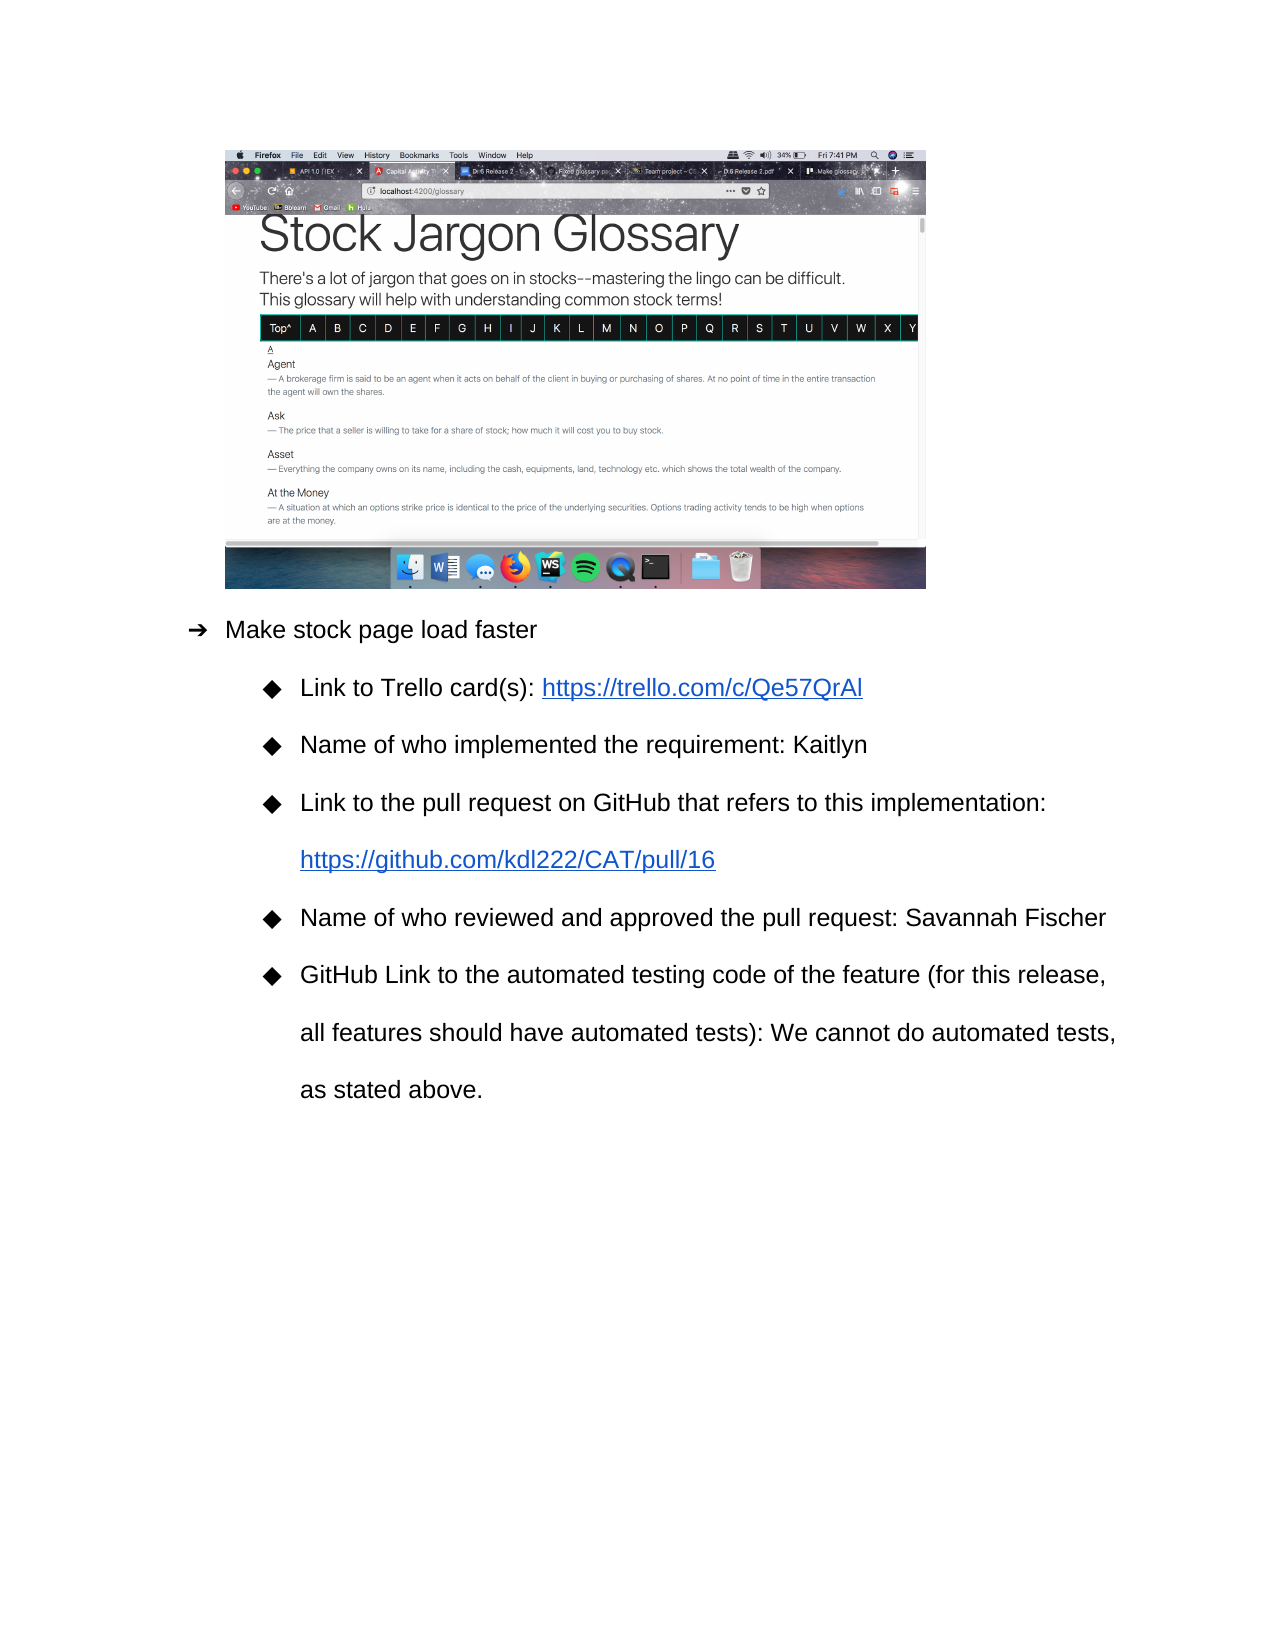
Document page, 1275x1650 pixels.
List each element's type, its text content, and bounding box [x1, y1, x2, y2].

list Link to Trello card(s): https://trello.com/c/Qe57QrAl [262, 673, 1125, 701]
list Make stock page load faster [187, 615, 1125, 644]
list Link to the pull request on GitHub that refers to this implementation: https://github.com/kdl222/CAT/pull/16 [262, 788, 1125, 874]
list GitHub Link to the automated testing code of the feature (for this release, all features should have automated tests): We cannot do automated tests, as stated above. [262, 960, 1125, 1104]
list Name of who reviewed and approved the pull request: Savannah Fischer [262, 903, 1125, 931]
picture [225, 150, 926, 589]
list Name of who implemented the requirement: Kaitlyn [262, 730, 1125, 759]
